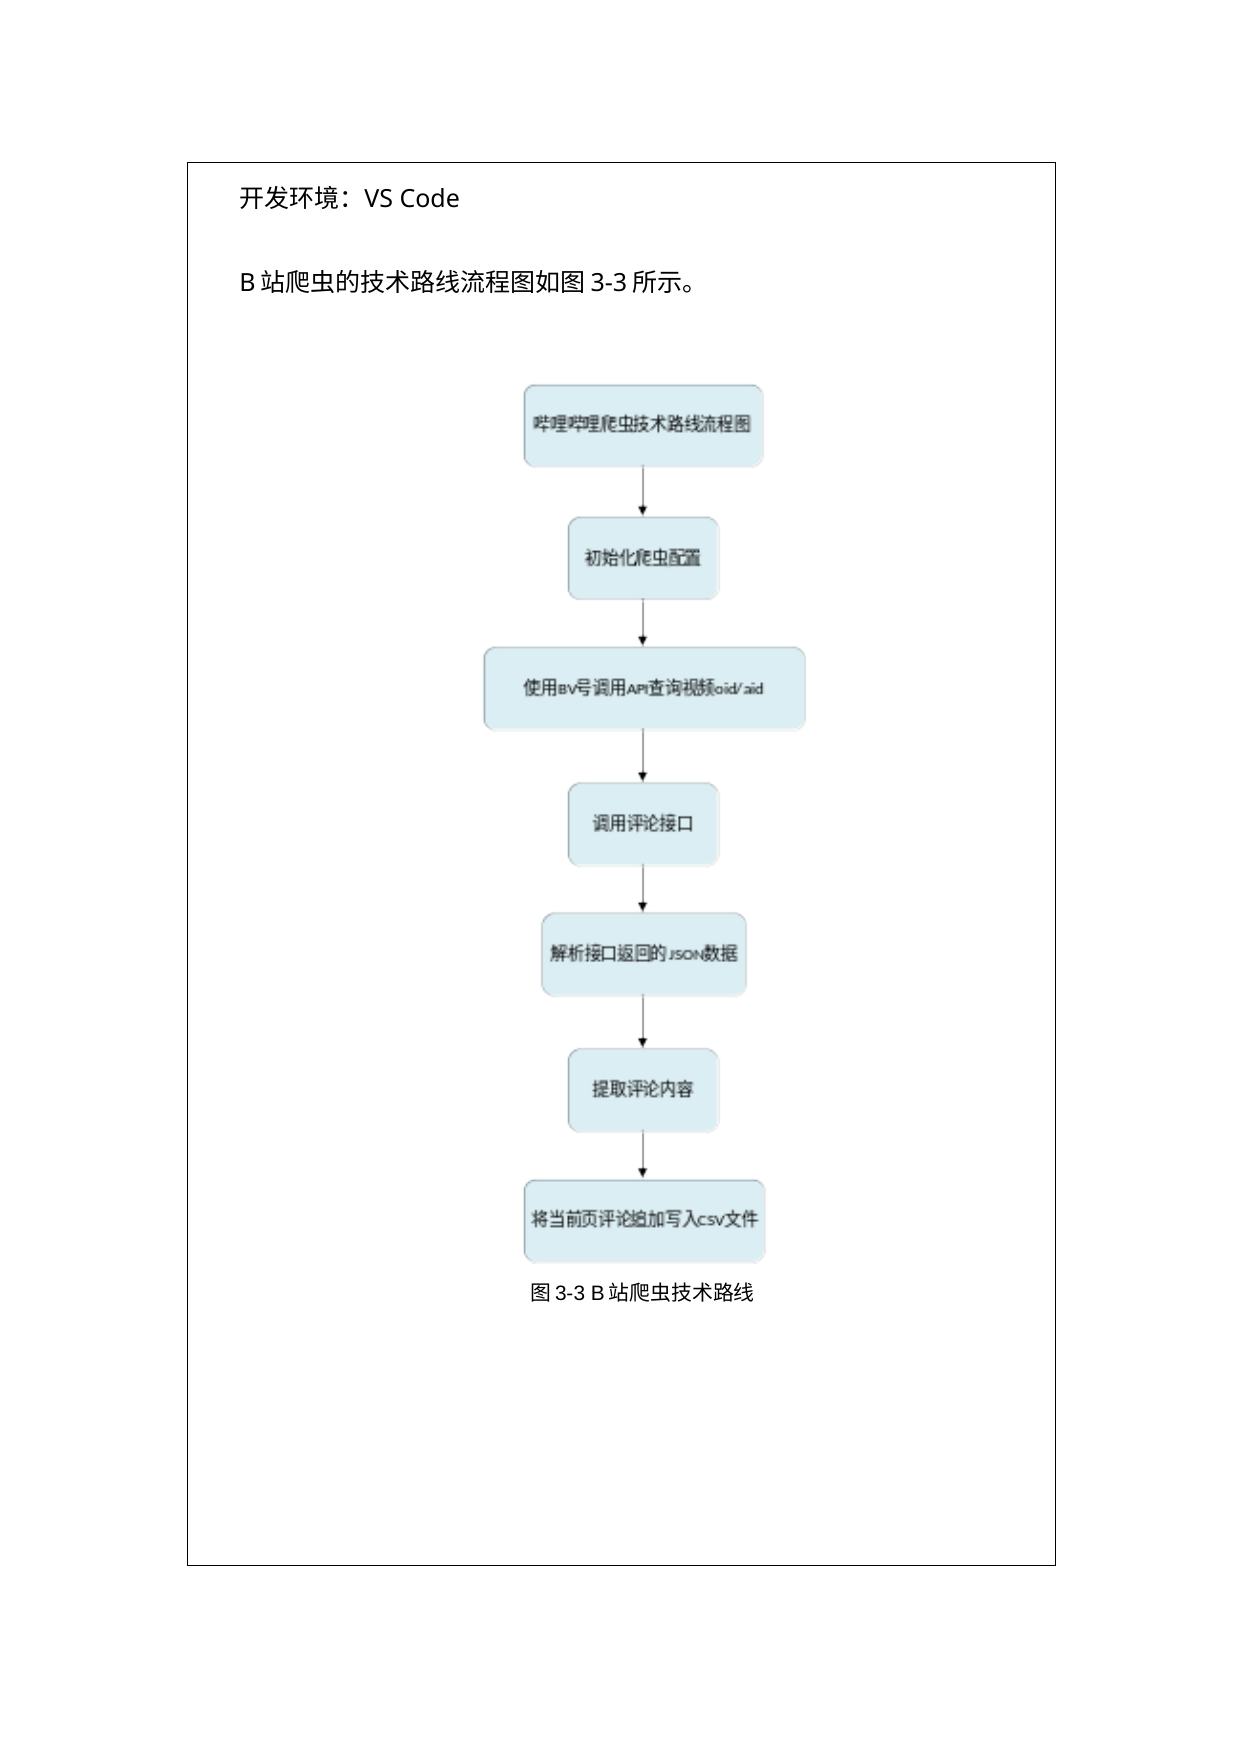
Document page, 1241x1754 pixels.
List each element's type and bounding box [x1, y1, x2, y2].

table_cell [188, 163, 1055, 1565]
